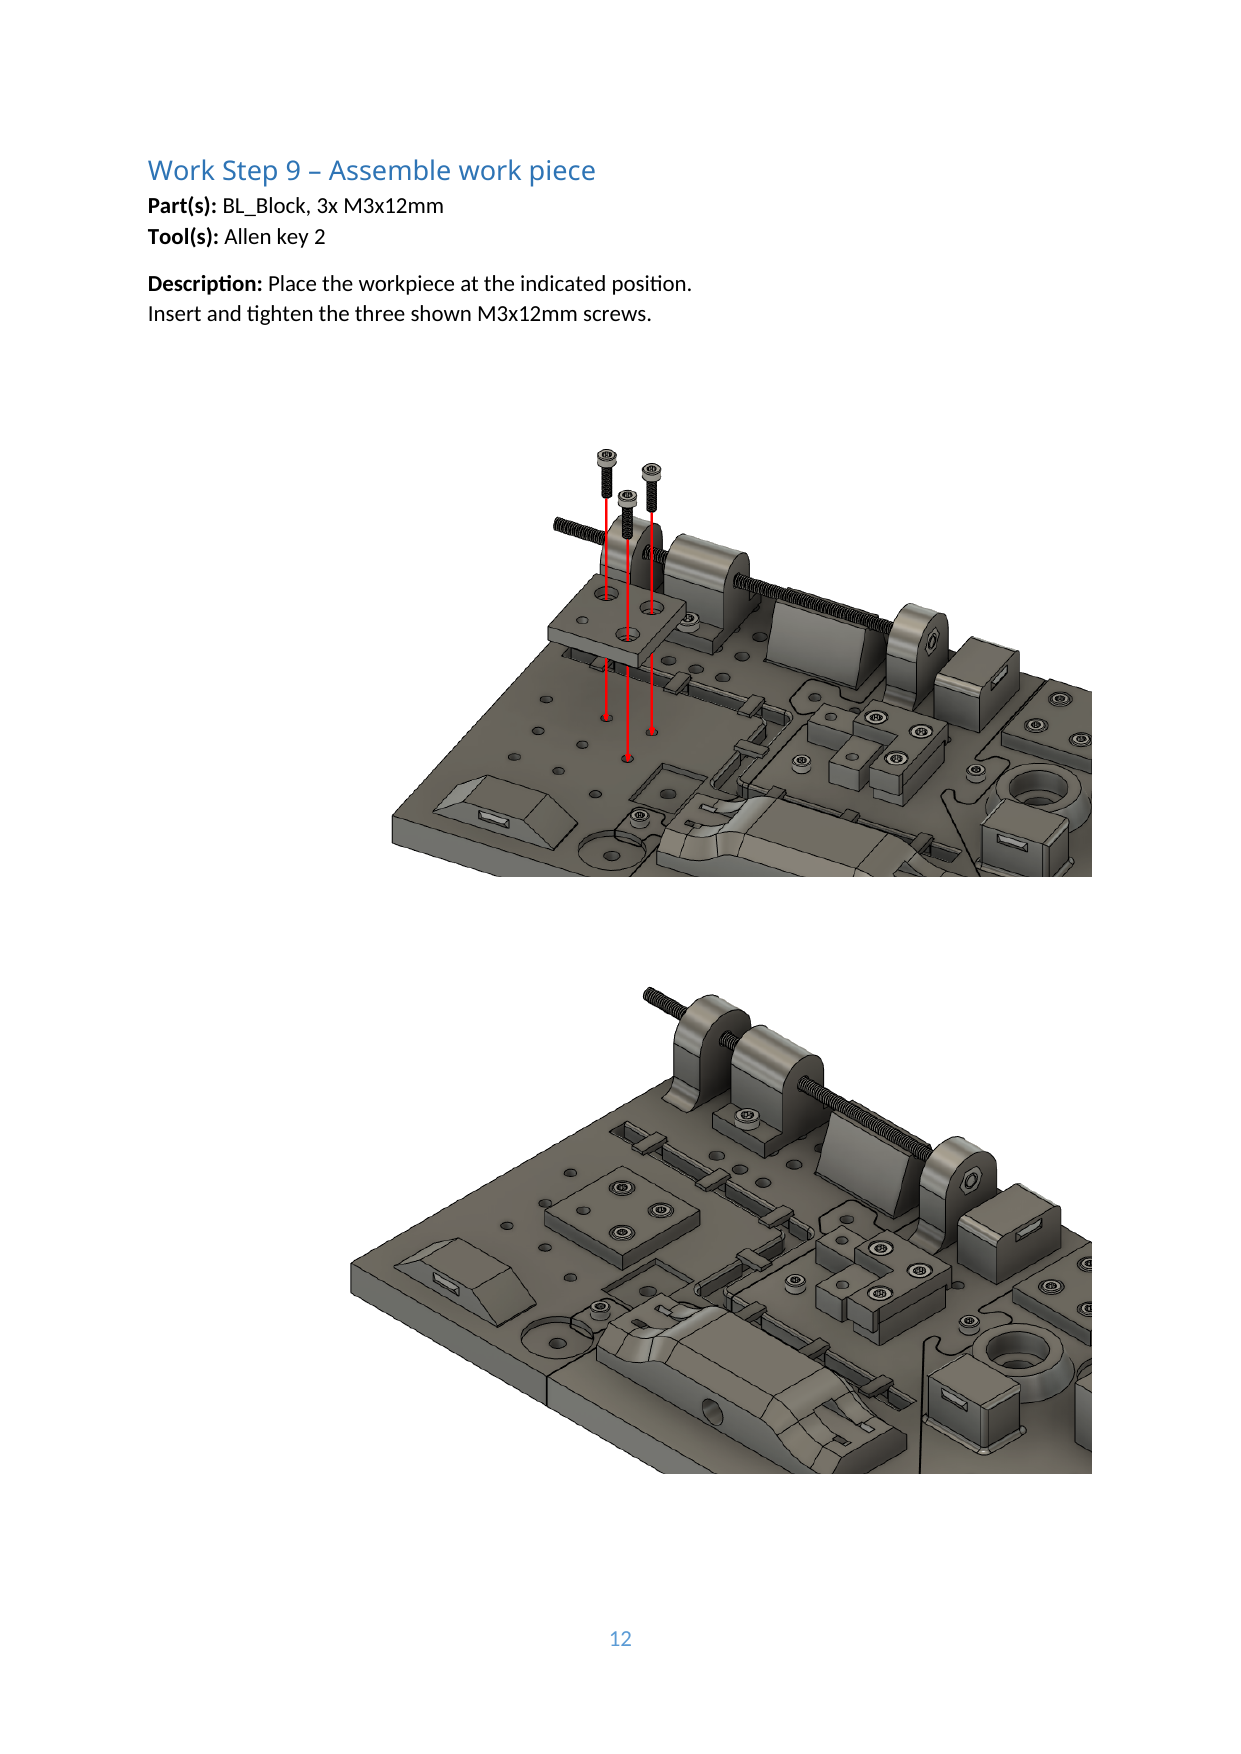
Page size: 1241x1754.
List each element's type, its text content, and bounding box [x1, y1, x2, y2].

text Description: Place the workpiece at the indicated position. Insert and tighten the three shown M3x12mm screws. [148, 269, 1093, 327]
picture [147, 345, 1092, 877]
picture [147, 942, 1092, 1474]
text Part(s): BL_Block, 3x M3x12mm Tool(s): Allen key 2 [148, 192, 1093, 250]
subtitle Work Step 9 – Assemble work piece [148, 152, 1093, 189]
